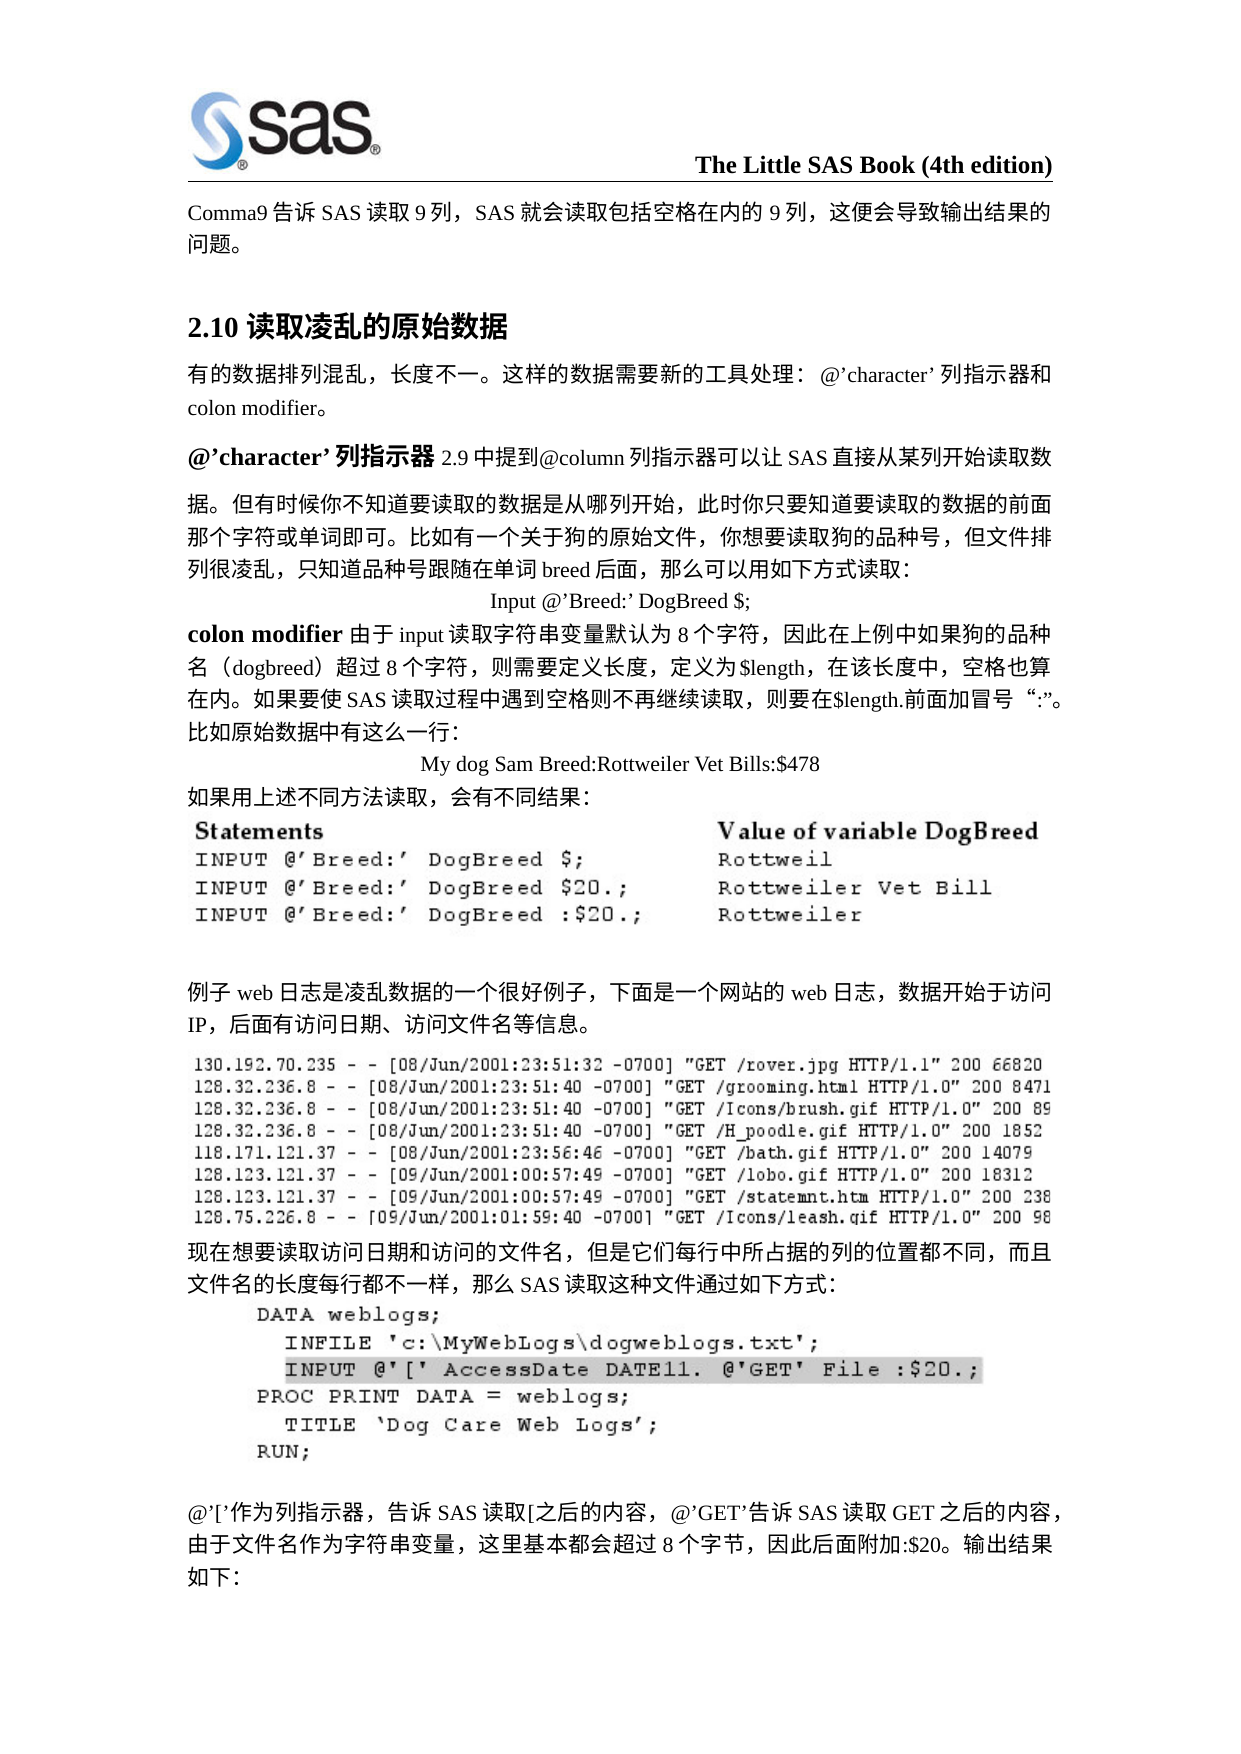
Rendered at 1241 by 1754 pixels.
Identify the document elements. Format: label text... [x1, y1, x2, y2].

text @’[’作为列指示器，告诉SAS读取[之后的内容，@’GET’告诉SAS读取GET之后的内容，由于文件名作为字符串变量，这里基本都会超过8个字节，因此后面附加:$20。输出结果如下： [187, 1494, 1053, 1592]
text Comma9告诉SAS读取9列，SAS就会读取包括空格在内的9列，这便会导致输出结果的问题。 [187, 194, 1053, 292]
picture [247, 1299, 993, 1469]
text 如果用上述不同方法读取，会有不同结果： [187, 779, 1053, 812]
text @’character’ 列指示器 2.9中提到@column列指示器可以让SAS直接从某列开始读取数据。但有时候你不知道要读取的数据是从哪列开始，此时你只要知道要读取的数据的前面那个字符或单词即可。比如有一个关于狗的原始文件，你想要读取狗的品种号，但文件排列很凌乱，只知道品种号跟随在单词breed后面，那么可以用如下方式读取： [187, 422, 1053, 584]
text Input @’Breed:’ DogBreed $; [187, 584, 1053, 617]
text 有的数据排列混乱，长度不一。这样的数据需要新的工具处理：@’character’ 列指示器和colon modifier。 [187, 357, 1053, 422]
text 例子 web日志是凌乱数据的一个很好例子，下面是一个网站的web日志，数据开始于访问IP，后面有访问日期、访问文件名等信息。 [187, 974, 1053, 1039]
text 现在想要读取访问日期和访问的文件名，但是它们每行中所占据的列的位置都不同，而且文件名的长度每行都不一样，那么SAS读取这种文件通过如下方式： [187, 1234, 1053, 1299]
picture [187, 811, 1050, 948]
text My dog Sam Breed:Rottweiler Vet Bills:$478 [187, 747, 1053, 779]
text colon modifier 由于input读取字符串变量默认为8个字符，因此在上例中如果狗的品种名（dogbreed）超过8个字符，则需要定义长度，定义为$length，在该长度中，空格也算在内。如果要使SAS读取过程中遇到空格则不再继续读取，则要在$length.前面加冒号“:”。比如原始数据中有这么一行： [187, 617, 1053, 747]
picture [187, 88, 382, 174]
picture [187, 1049, 1050, 1225]
subtitle 2.10 读取凌乱的原始数据 [187, 292, 1053, 357]
